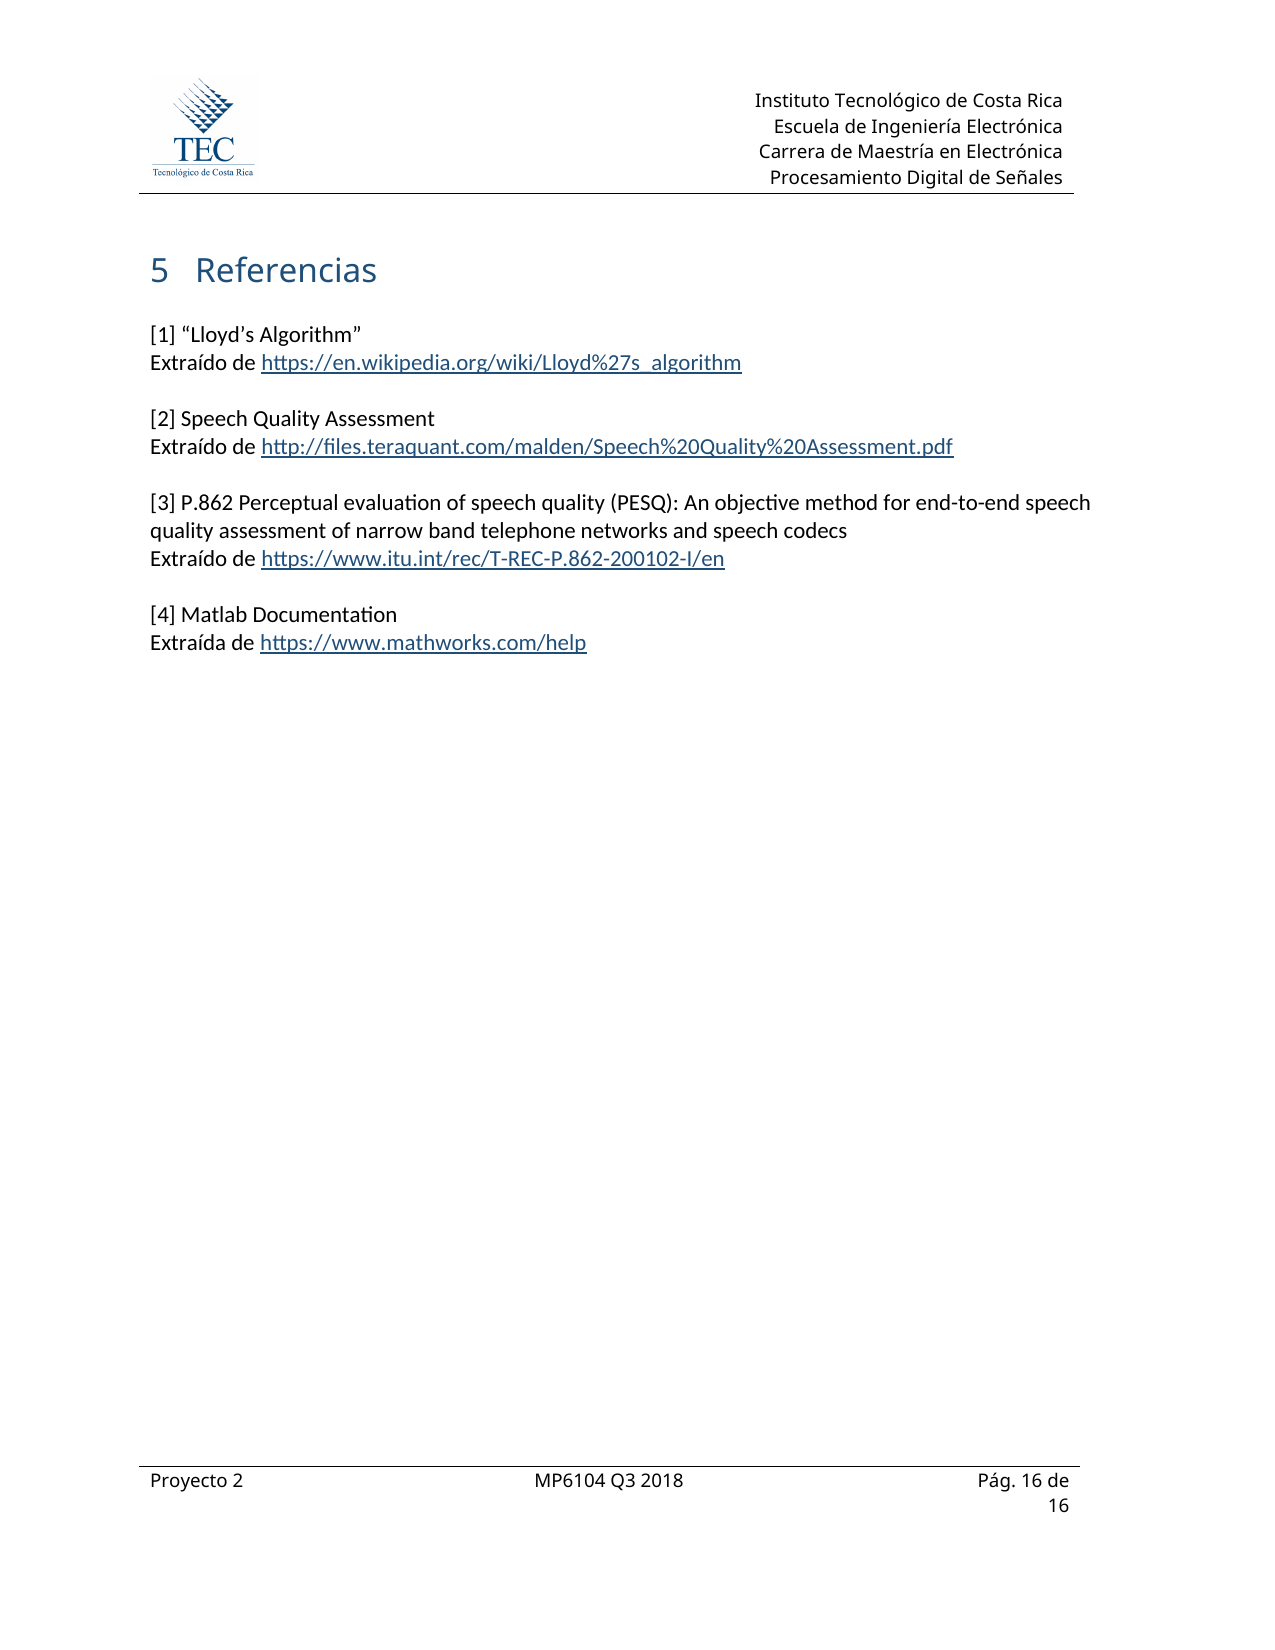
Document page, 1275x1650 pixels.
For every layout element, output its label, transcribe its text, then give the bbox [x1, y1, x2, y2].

text [3] P.862 Perceptual evaluation of speech quality (PESQ): An objective method for end-to-end speech quality assessment of narrow band telephone networks and speech codecs Extraído de https://www.itu.int/rec/T-REC-P.862-200102-I/en [150, 488, 1125, 572]
text [2] Speech Quality Assessment Extraído de http://files.teraquant.com/malden/Speech%20Quality%20Assessment.pdf [150, 404, 1125, 460]
subtitle Referencias [150, 247, 1125, 292]
text [1] “Lloyd’s Algorithm” Extraído de https://en.wikipedia.org/wiki/Lloyd%27s_algorithm [150, 320, 1125, 376]
text [4] Matlab Documentation Extraída de https://www.mathworks.com/help [150, 600, 1125, 656]
picture [150, 75, 260, 182]
